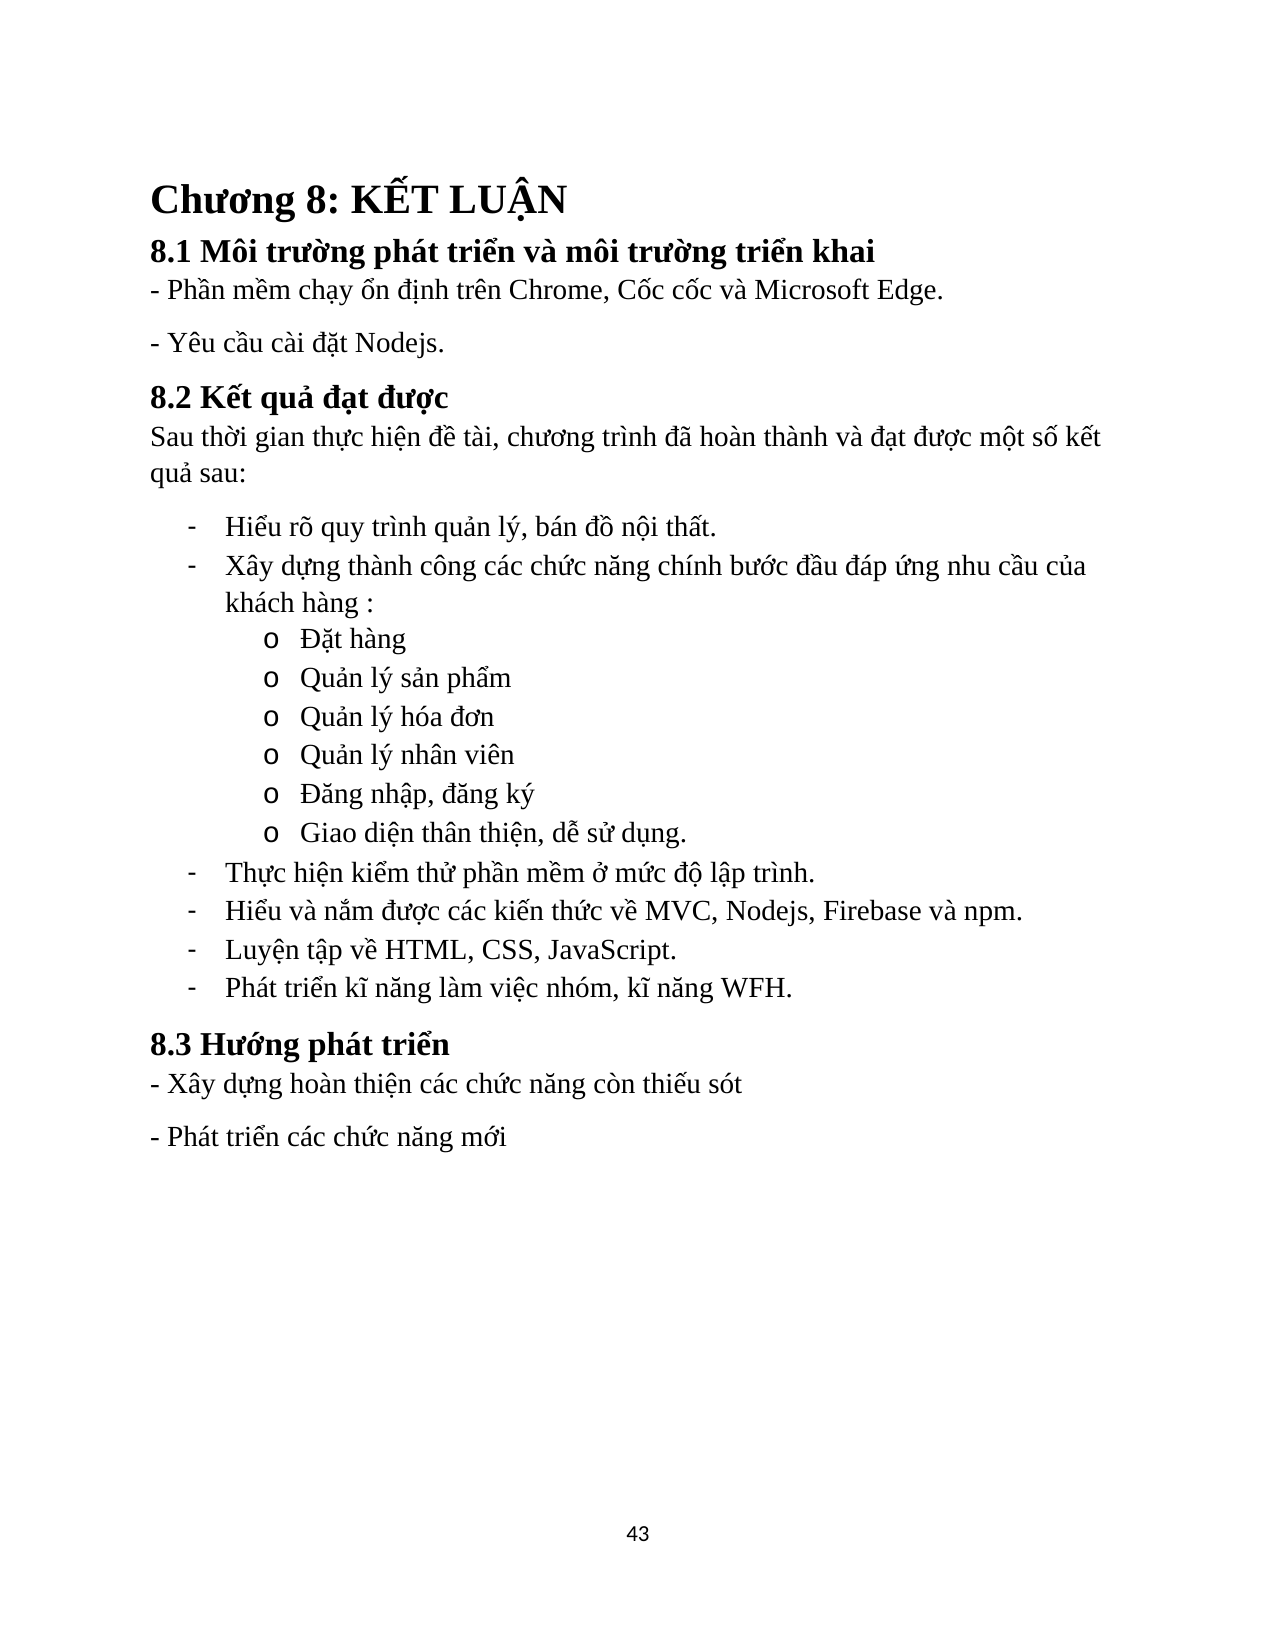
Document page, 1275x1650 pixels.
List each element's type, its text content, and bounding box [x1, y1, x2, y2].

list Quản lý hóa đơn [262, 699, 1125, 735]
list Luyện tập về HTML, CSS, JavaScript. [187, 931, 1125, 967]
list Hiểu rõ quy trình quản lý, bán đồ nội thất. [187, 508, 1125, 544]
list Phát triển kĩ năng làm việc nhóm, kĩ năng WFH. [187, 969, 1125, 1005]
list Đăng nhập, đăng ký [262, 776, 1125, 812]
text - Phần mềm chạy ổn định trên Chrome, Cốc cốc và Microsoft Edge. [150, 272, 1125, 306]
list Giao diện thân thiện, dễ sử dụng. [262, 815, 1125, 851]
text Sau thời gian thực hiện đề tài, chương trình đã hoàn thành và đạt được một số kết quả sau: [150, 419, 1125, 489]
list Quản lý nhân viên [262, 737, 1125, 773]
list Quản lý sản phẩm [262, 660, 1125, 696]
subtitle 8.1 Môi trường phát triển và môi trường triển khai [150, 231, 1125, 269]
subtitle 8.2 Kết quả đạt được [150, 378, 1125, 416]
list Đặt hàng [262, 621, 1125, 657]
subtitle 8.3 Hướng phát triển [150, 1024, 1125, 1063]
text - Yêu cầu cài đặt Nodejs. [150, 325, 1125, 358]
list Thực hiện kiểm thử phần mềm ở mức độ lập trình. [187, 854, 1125, 890]
text - Phát triển các chức năng mới [150, 1119, 1125, 1152]
text - Xây dựng hoàn thiện các chức năng còn thiếu sót [150, 1066, 1125, 1099]
subtitle Chương 8: KẾT LUẬN [150, 175, 1125, 223]
list Hiểu và nắm được các kiến thức về MVC, Nodejs, Firebase và npm. [187, 892, 1125, 928]
list Xây dựng thành công các chức năng chính bước đầu đáp ứng nhu cầu của khách hàng : [187, 547, 1125, 618]
